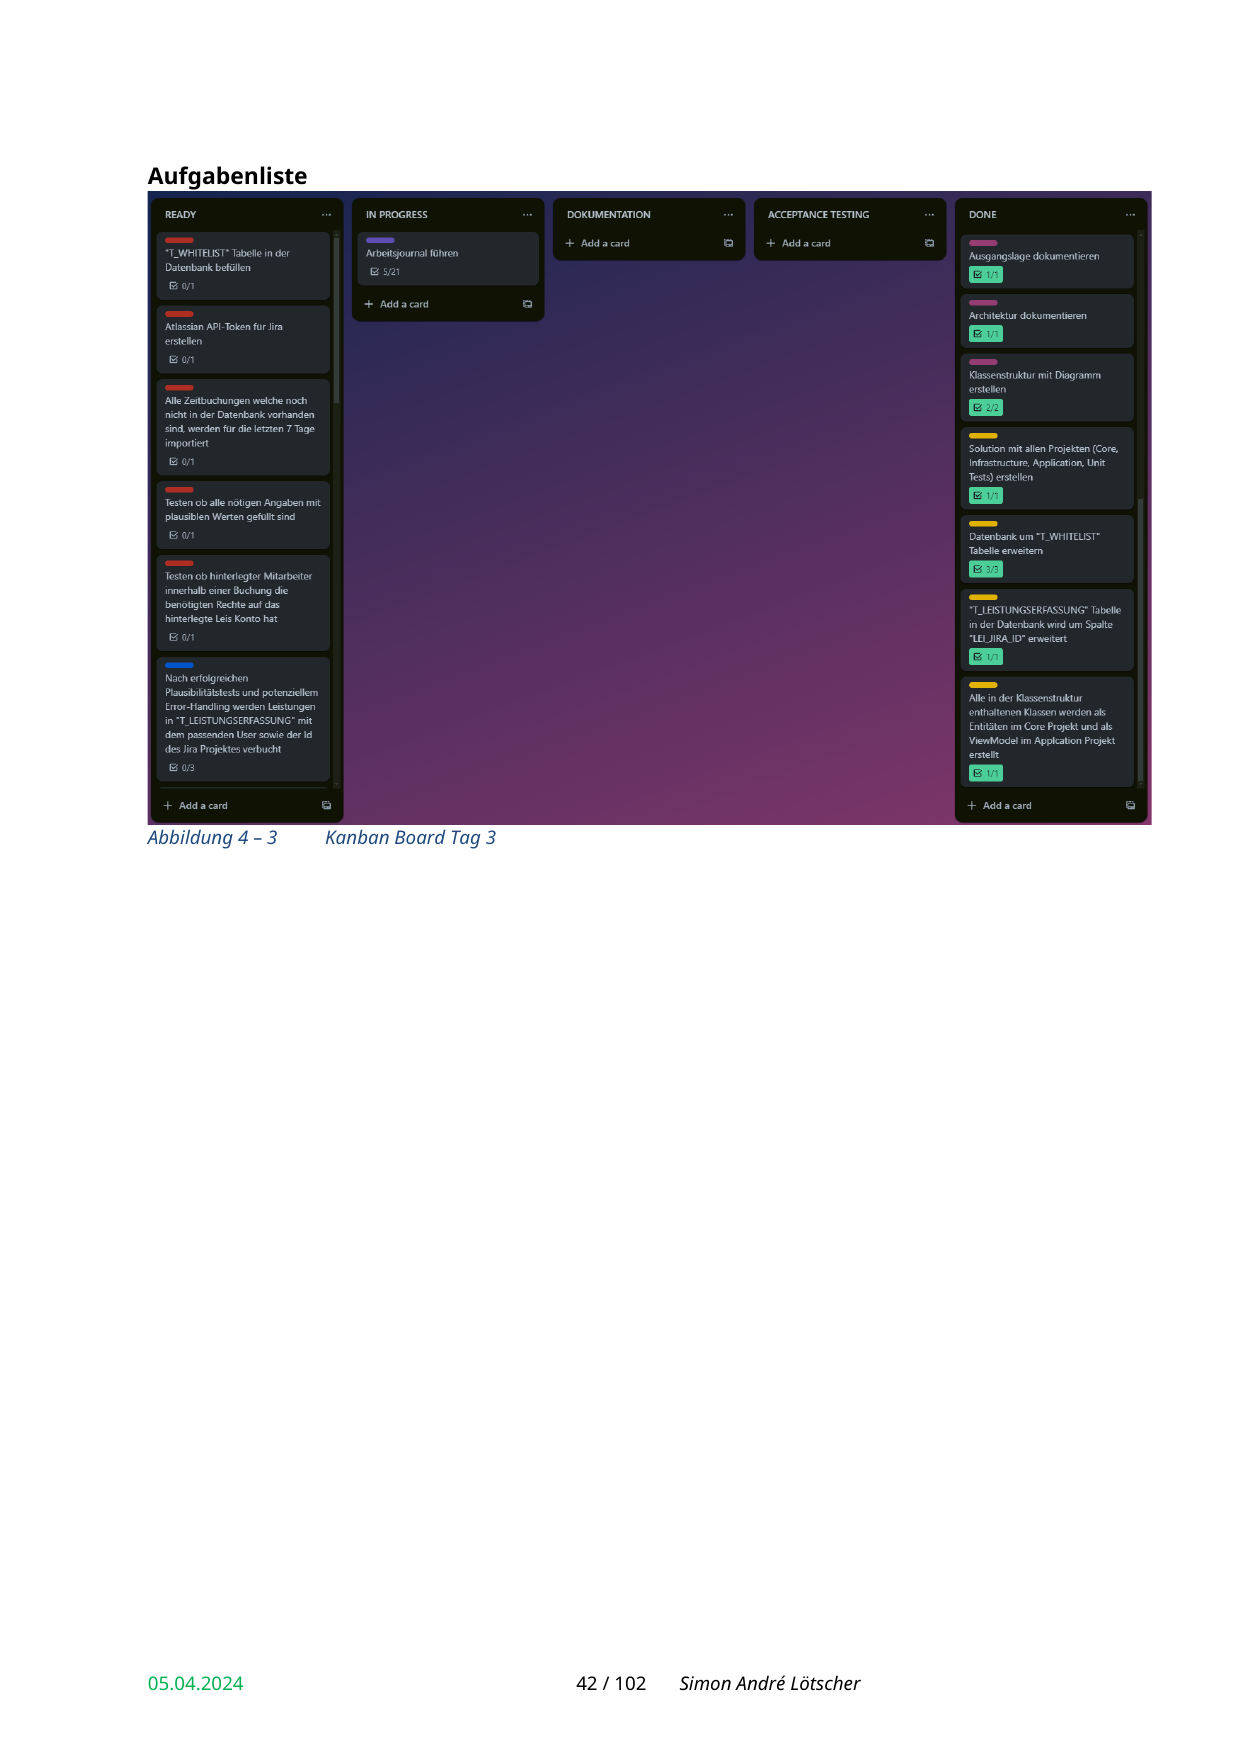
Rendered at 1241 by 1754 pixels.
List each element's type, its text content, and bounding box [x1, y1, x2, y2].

picture [147, 191, 1152, 825]
text Aufgabenliste [148, 160, 1152, 191]
text Abbildung 4 – 3 Kanban Board Tag 3 [148, 825, 1152, 850]
